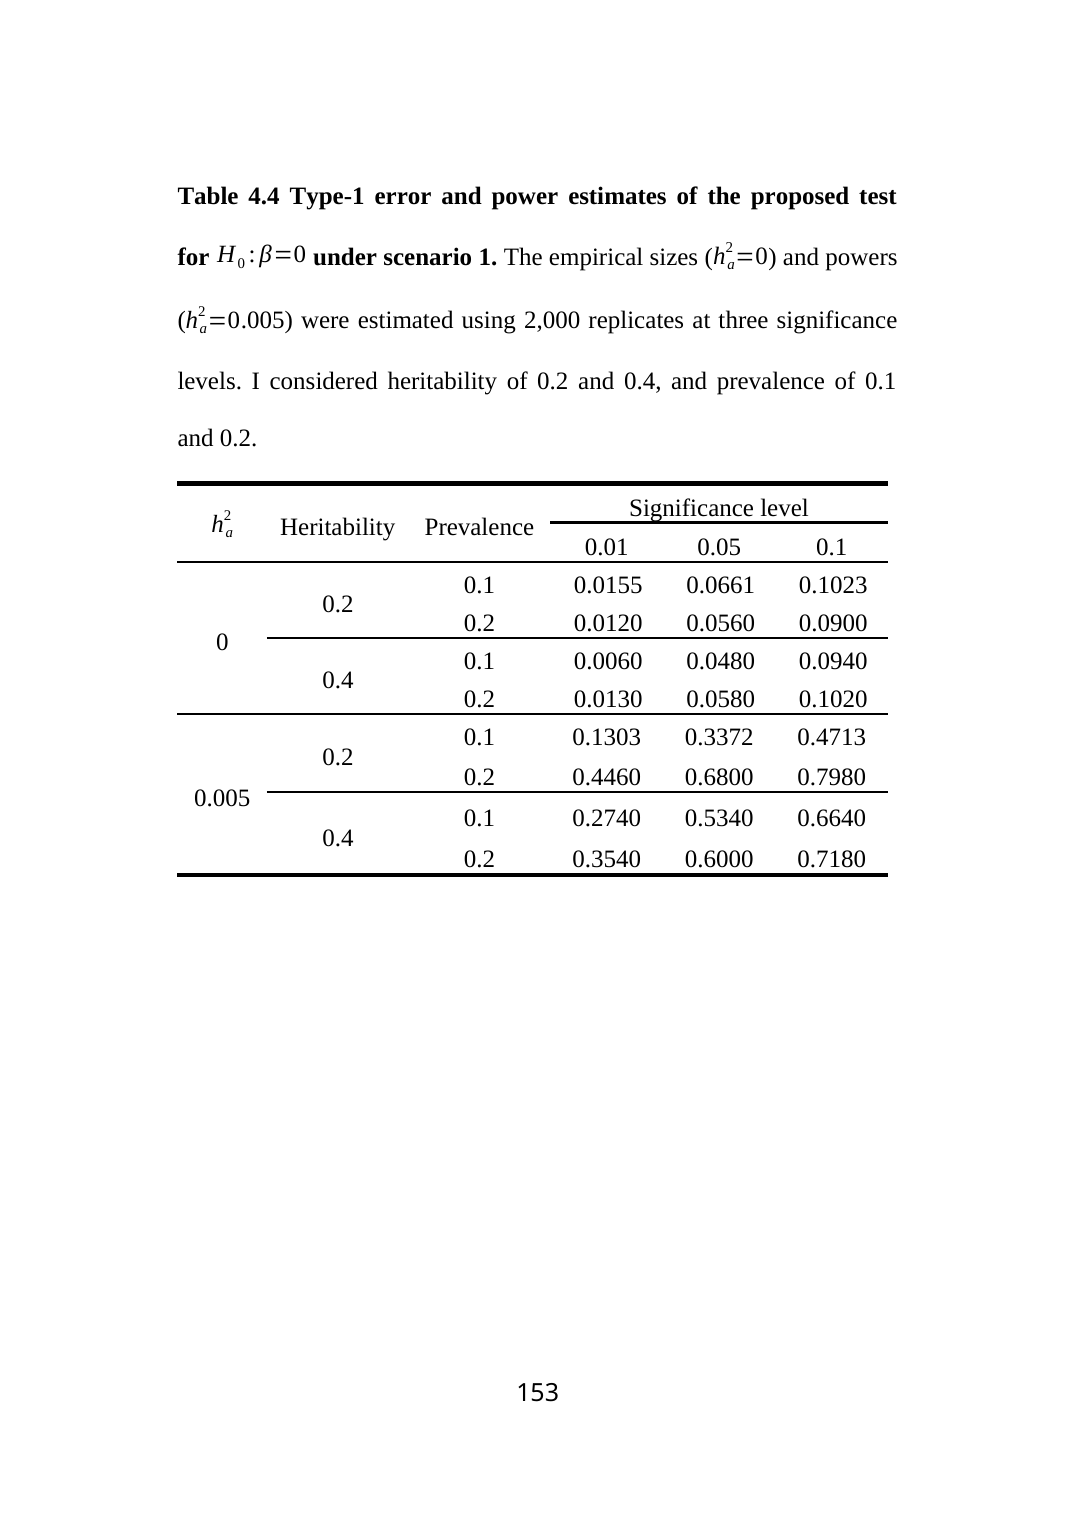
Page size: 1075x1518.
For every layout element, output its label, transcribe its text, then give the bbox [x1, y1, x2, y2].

table_header [177, 486, 267, 561]
table_cell 0.0130 [550, 675, 663, 713]
table_cell 0.4 [267, 793, 408, 872]
table_cell 0.0900 [775, 599, 888, 637]
table_cell 0.0120 [550, 599, 663, 637]
table_cell 0.1 [408, 639, 550, 674]
subtitle Table 4.4 Type-1 error and power estimates of the proposed test for under scenario 1. The empirical sizes () and powers (.005) were estimated using 2,000 replicates at three significance levels. I considered heritability of 0.2 and 0.4, and prevalence of 0.1 and 0.2. [177, 181, 898, 452]
table_cell 0.2 [408, 675, 550, 713]
table_cell 0.0060 [550, 639, 663, 674]
table_header Prevalence [408, 486, 550, 561]
table_cell 0.6000 [663, 832, 775, 872]
table_cell 0.2 [408, 599, 550, 637]
table_header Significance level [550, 486, 888, 521]
table_cell 0.7980 [775, 751, 888, 791]
table_cell 0.1 [408, 563, 550, 598]
table_cell 0.2 [267, 563, 408, 637]
table_cell 0.1303 [550, 715, 663, 751]
table_cell 0.4 [267, 639, 408, 713]
table_cell 0.6640 [775, 793, 888, 832]
table_cell 0.4713 [775, 715, 888, 751]
table_cell 0.0480 [663, 639, 775, 674]
table_cell 0.3372 [663, 715, 775, 751]
table_cell 0.7180 [775, 832, 888, 872]
table_cell 0.0580 [663, 675, 775, 713]
table_cell 0.05 [663, 524, 775, 561]
table_cell 0.2 [408, 832, 550, 872]
table_cell 0.1 [408, 715, 550, 751]
table_cell 0.5340 [663, 793, 775, 832]
table_cell 0.1 [775, 524, 888, 561]
table_cell 0.0560 [663, 599, 775, 637]
table_cell 0.1 [408, 793, 550, 832]
table_cell 0.1020 [775, 675, 888, 713]
table_cell 0.1023 [775, 563, 888, 598]
table_cell 0.2 [408, 751, 550, 791]
table_cell 0.3540 [550, 832, 663, 872]
table_cell 0 [177, 563, 267, 713]
table_cell 0.0661 [663, 563, 775, 598]
table_cell 0.0155 [550, 563, 663, 598]
table_cell 0.6800 [663, 751, 775, 791]
table_header Heritability [267, 486, 408, 561]
table_cell 0.0940 [775, 639, 888, 674]
table_cell 0.4460 [550, 751, 663, 791]
table_cell 0.01 [550, 524, 663, 561]
table_cell 0.2 [267, 715, 408, 791]
table_cell 0.2740 [550, 793, 663, 832]
table_cell 0.005 [177, 715, 267, 872]
